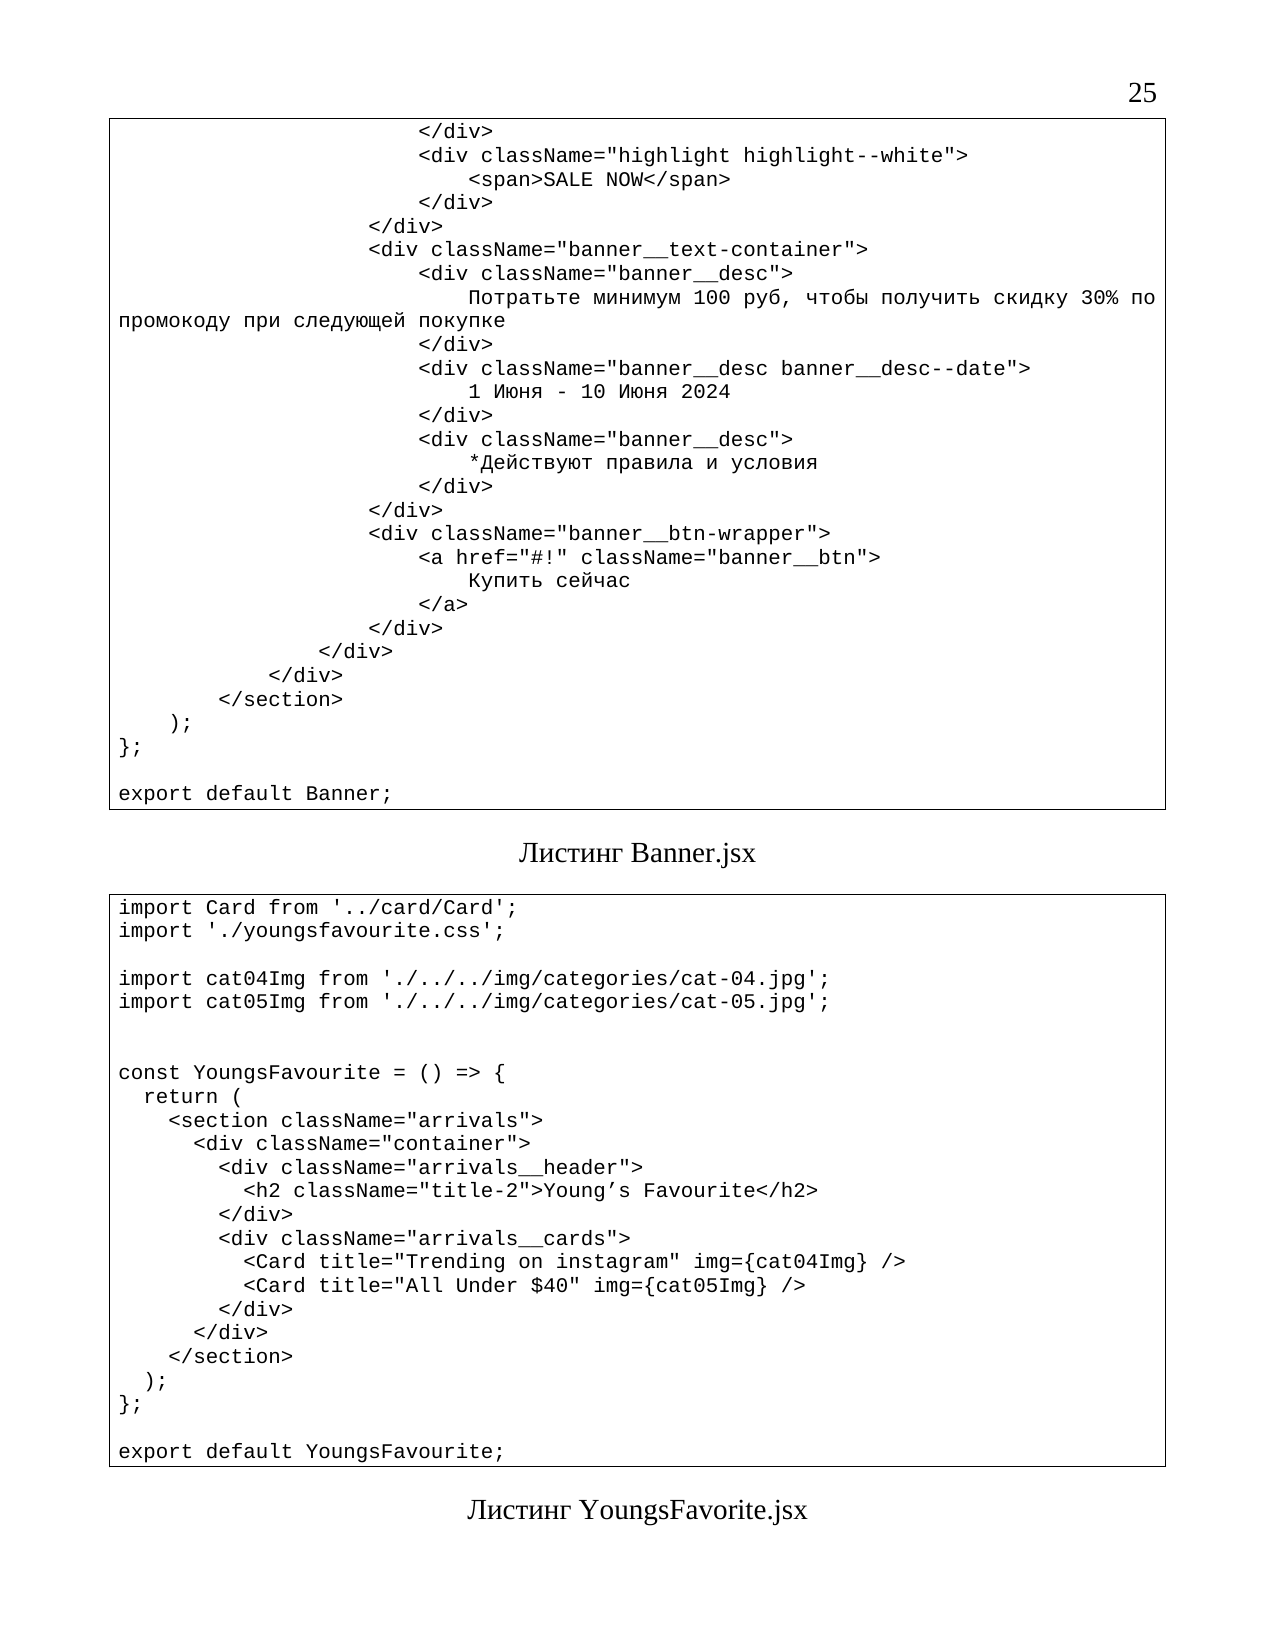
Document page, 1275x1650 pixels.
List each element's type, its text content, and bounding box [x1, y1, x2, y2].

text 1 Июня - 10 Июня 2024 [118, 381, 1157, 405]
text <Card title="All Under $40" img={cat05Img} /> [118, 1275, 1157, 1299]
text Листинг Banner.jsx [118, 835, 1157, 869]
text <div className="highlight highlight--white"> [118, 145, 1157, 168]
text Листинг YoungsFavorite.jsx [118, 1492, 1157, 1526]
text <div className="banner__desc"> [118, 263, 1157, 287]
text </div> [118, 334, 1157, 358]
text import './youngsfavourite.css'; [118, 920, 1157, 944]
text <div className="arrivals__cards"> [118, 1228, 1157, 1251]
text </div> [118, 618, 1157, 641]
text import cat05Img from './../../img/categories/cat-05.jpg'; [118, 991, 1157, 1015]
text <div className="arrivals__header"> [118, 1157, 1157, 1181]
text export default YoungsFavourite; [110, 1437, 1165, 1466]
text import cat04Img from './../../img/categories/cat-04.jpg'; [118, 968, 1157, 991]
text <a href="#!" className="banner__btn"> [118, 547, 1157, 571]
text </a> [118, 594, 1157, 618]
text Потратьте минимум 100 руб, чтобы получить скидку 30% по промокоду при следующей покупке [118, 287, 1157, 334]
text ); [118, 1370, 1157, 1393]
text <span>SALE NOW</span> [118, 168, 1157, 192]
text </div> [118, 476, 1157, 499]
text </div> [118, 216, 1157, 239]
text export default Banner; [110, 780, 1165, 809]
text </div> [118, 405, 1157, 429]
text <div className="banner__desc"> [118, 429, 1157, 452]
text const YoungsFavourite = () => { [118, 1062, 1157, 1086]
text <div className="banner__desc banner__desc--date"> [118, 358, 1157, 381]
text </div> [118, 1299, 1157, 1322]
text </div> [118, 641, 1157, 665]
text <Card title="Trending on instagram" img={cat04Img} /> [118, 1251, 1157, 1275]
text </div> [118, 499, 1157, 523]
text <div className="container"> [118, 1133, 1157, 1157]
text <div className="banner__text-container"> [118, 239, 1157, 263]
text }; [118, 736, 1157, 760]
text </div> [110, 119, 1165, 145]
text import Card from '../card/Card'; [110, 895, 1165, 920]
text }; [118, 1393, 1157, 1417]
text Купить сейчас [118, 571, 1157, 594]
text return ( [118, 1086, 1157, 1109]
text </div> [118, 665, 1157, 689]
text <section className="arrivals"> [118, 1109, 1157, 1133]
text <h2 className="title-2">Young’s Favourite</h2> [118, 1181, 1157, 1204]
text </div> [118, 1204, 1157, 1228]
text </div> [118, 192, 1157, 216]
text </section> [118, 689, 1157, 712]
text *Действуют правила и условия [118, 452, 1157, 476]
text </div> [118, 1322, 1157, 1346]
text </section> [118, 1346, 1157, 1370]
text ); [118, 712, 1157, 736]
text <div className="banner__btn-wrapper"> [118, 523, 1157, 547]
